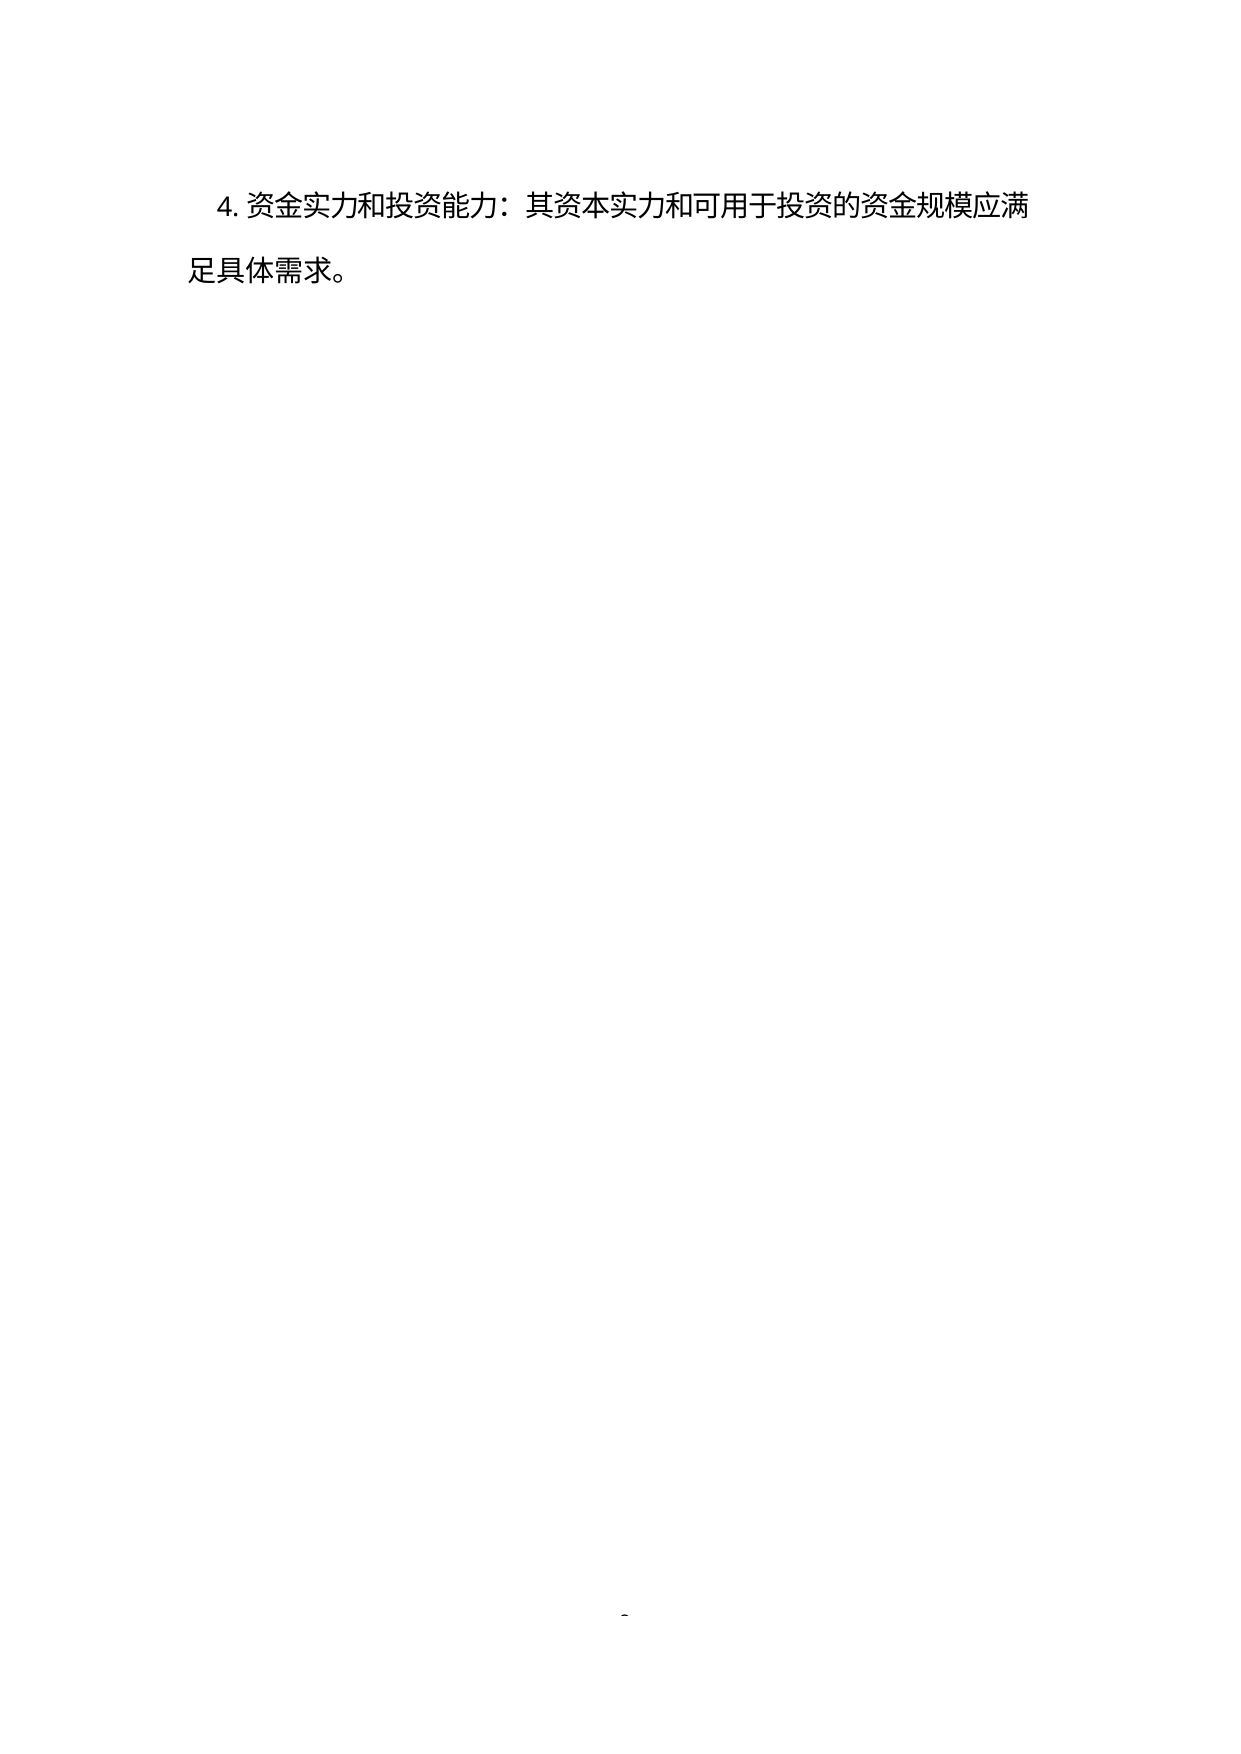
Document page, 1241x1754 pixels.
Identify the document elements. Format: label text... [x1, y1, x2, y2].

list 资金实力和投资能力：其资本实力和可用于投资的资金规模应满足具体需求。 [187, 160, 1053, 289]
